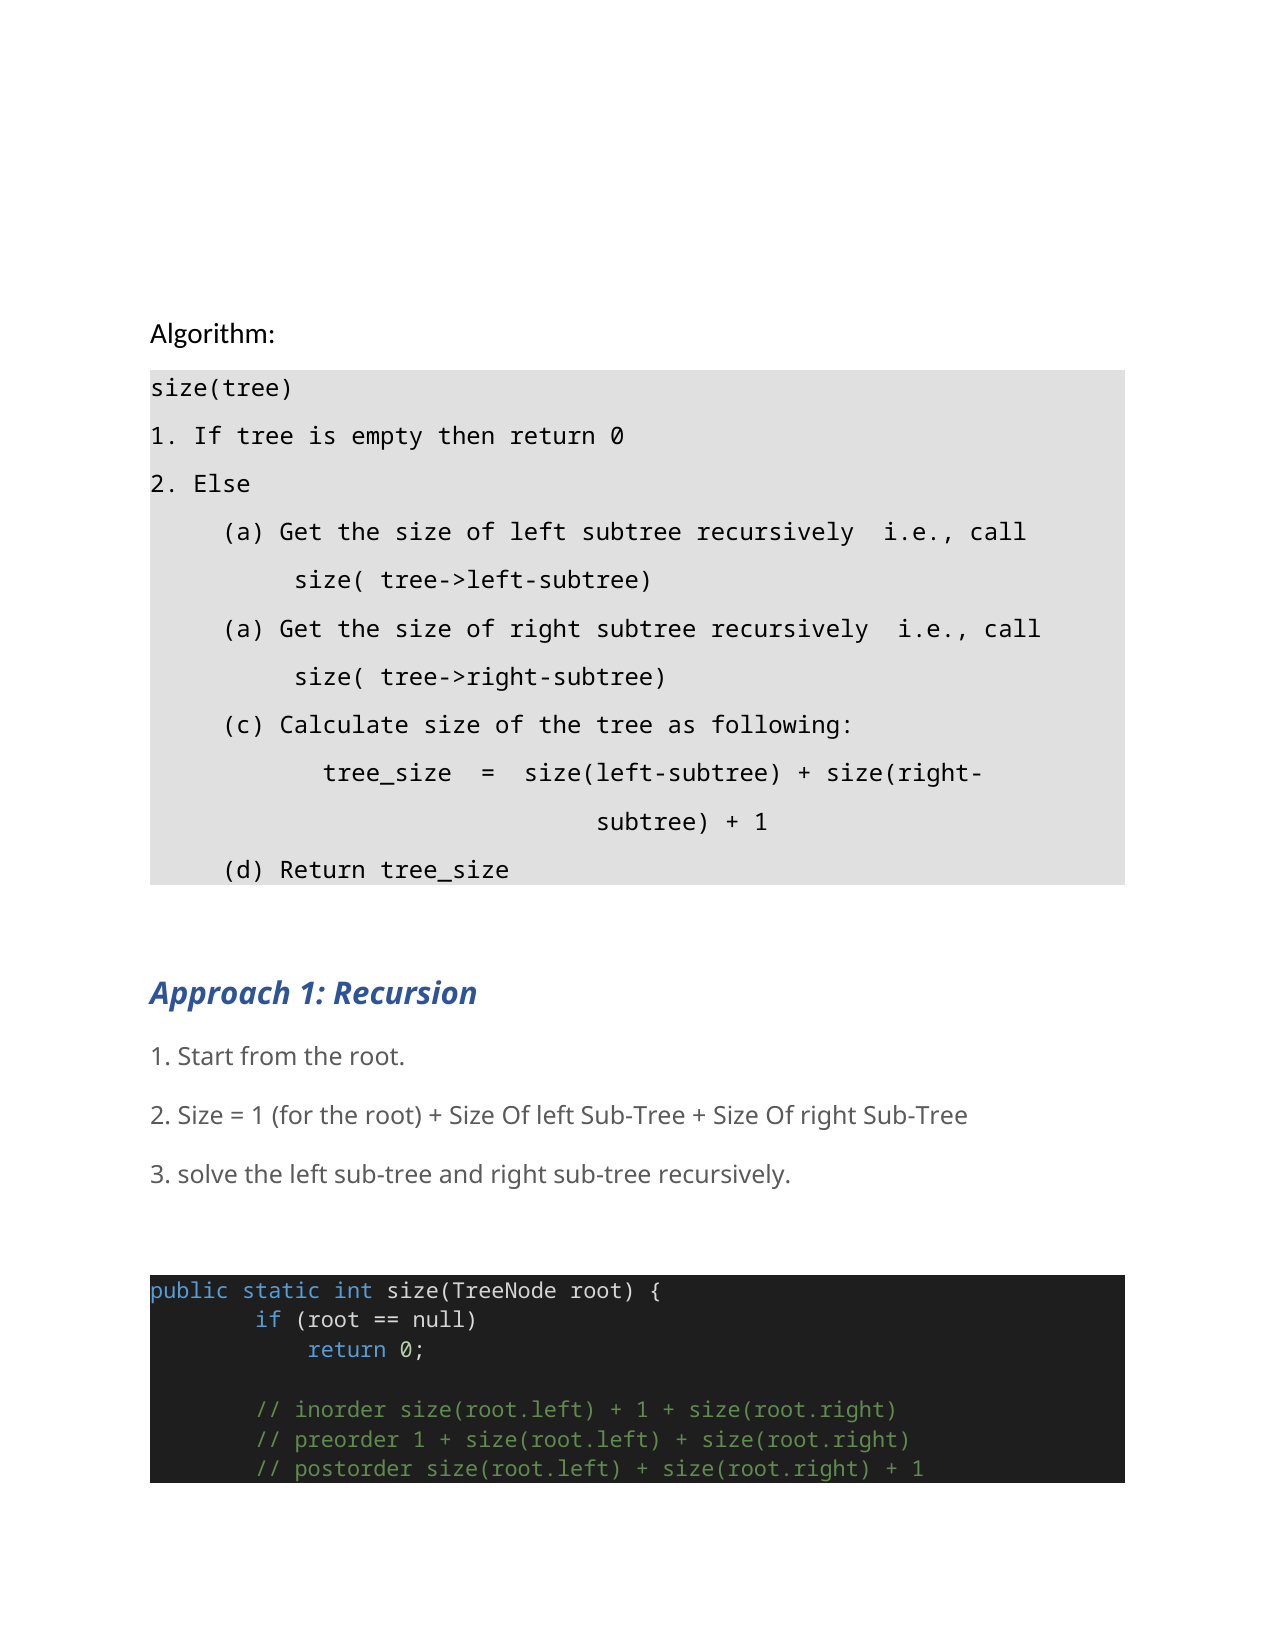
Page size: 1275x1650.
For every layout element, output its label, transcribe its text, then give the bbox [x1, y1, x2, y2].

text // preorder 1 + size(root.left) + size(root.right) [150, 1424, 1125, 1453]
text size(tree) [150, 370, 1125, 403]
text (a) Get the size of right subtree recursively i.e., call [150, 612, 1125, 644]
text if (root == null) [150, 1304, 1125, 1334]
text 2. Size = 1 (for the root) + Size Of left Sub-Tree + Size Of right Sub-Tree [150, 1097, 1125, 1132]
subtitle Approach 1: Recursion [150, 971, 1125, 1014]
text (d) Return tree_size [150, 853, 1125, 885]
text 1. If tree is empty then return 0 [150, 419, 1125, 451]
text size( tree->right-subtree) [150, 660, 1125, 692]
text (a) Get the size of left subtree recursively i.e., call [150, 515, 1125, 548]
text Algorithm: [150, 315, 1125, 351]
text public static int size(TreeNode root) { [150, 1275, 1125, 1304]
text subtree) + 1 [150, 804, 1125, 837]
text // postorder size(root.left) + size(root.right) + 1 [150, 1453, 1125, 1483]
text 2. Else [150, 467, 1125, 499]
text 3. solve the left sub-tree and right sub-tree recursively. [150, 1157, 1125, 1191]
text (c) Calculate size of the tree as following: [150, 708, 1125, 741]
text tree_size = size(left-subtree) + size(right- [150, 756, 1125, 789]
text 1. Start from the root. [150, 1038, 1125, 1072]
text return 0; [150, 1334, 1125, 1364]
text // inorder size(root.left) + 1 + size(root.right) [150, 1394, 1125, 1424]
text size( tree->left-subtree) [150, 563, 1125, 596]
